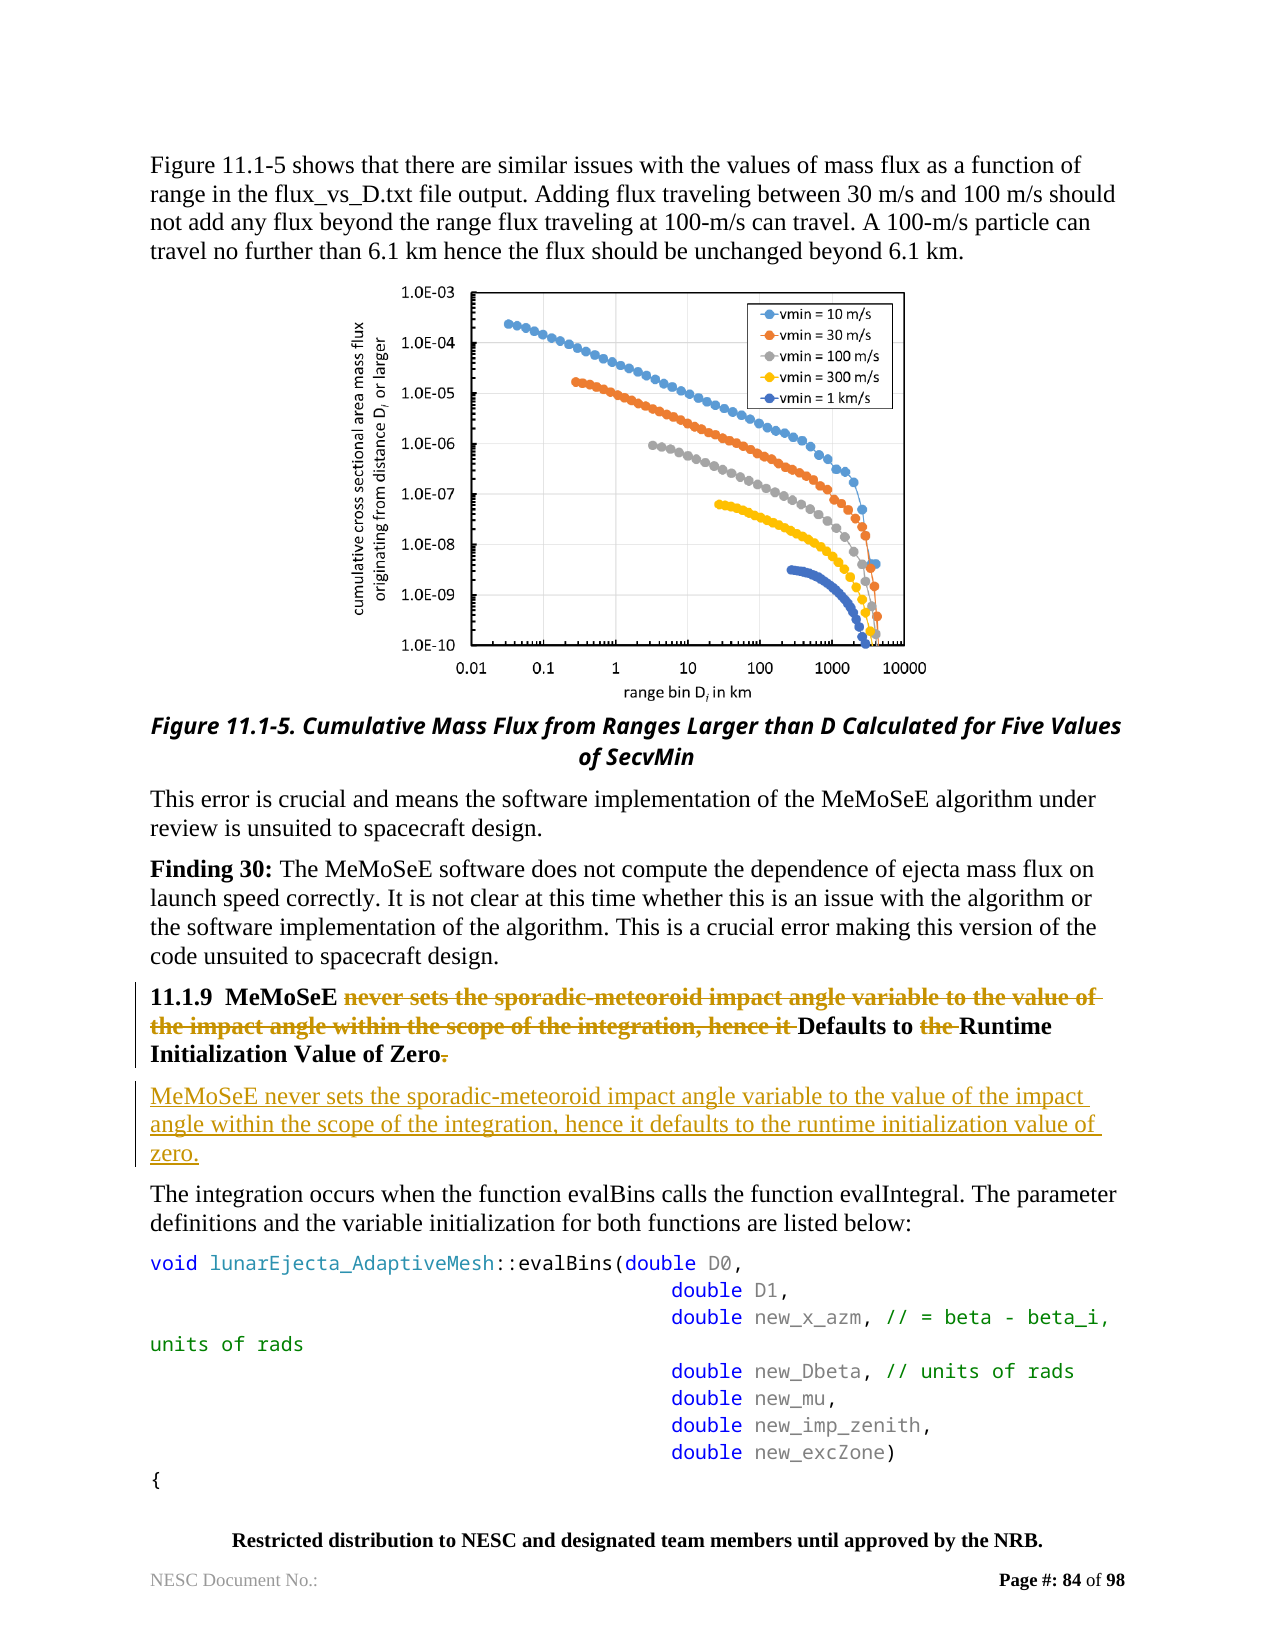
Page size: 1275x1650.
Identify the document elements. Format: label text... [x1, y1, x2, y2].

picture [348, 277, 927, 704]
text double new_mu, [150, 1384, 1125, 1411]
text double new_imp_zenith, [150, 1411, 1125, 1438]
text { [150, 1465, 1125, 1492]
text double new_x_azm, // = beta - beta_i, units of rads [150, 1303, 1125, 1357]
text Finding 30: The MeMoSeE software does not compute the dependence of ejecta mass flux on launch speed correctly. It is not clear at this time whether this is an issue with the algorithm or the software implementation of the algorithm. This is a crucial error making this version of the code unsuited to spacecraft design. [150, 854, 1125, 969]
text Figure 11.1-5. Cumulative Mass Flux from Ranges Larger than D Calculated for Five Values of SecvMin [150, 709, 1125, 772]
subtitle 11.1.9 MeMoSeE Defaults to Runtime Initialization Value of Zero [150, 982, 1125, 1068]
text The integration occurs when the function evalBins calls the function evalIntegral. The parameter definitions and the variable initialization for both functions are listed below: [150, 1179, 1125, 1237]
text void lunarEjecta_AdaptiveMesh::evalBins(double D0, [150, 1249, 1125, 1277]
text double D1, [150, 1277, 1125, 1303]
text Figure 11.1-5 shows that there are similar issues with the values of mass flux as a function of range in the flux_vs_D.txt file output. Adding flux traveling between 30 m/s and 100 m/s should not add any flux beyond the range flux traveling at 100-m/s can travel. A 100-m/s particle can travel no further than 6.1 km hence the flux should be unchanged beyond 6.1 km. [150, 150, 1125, 265]
text This error is crucial and means the software implementation of the MeMoSeE algorithm under review is unsuited to spacecraft design. [150, 784, 1125, 842]
text double new_excZone) [150, 1438, 1125, 1465]
text double new_Dbeta, // units of rads [150, 1357, 1125, 1384]
